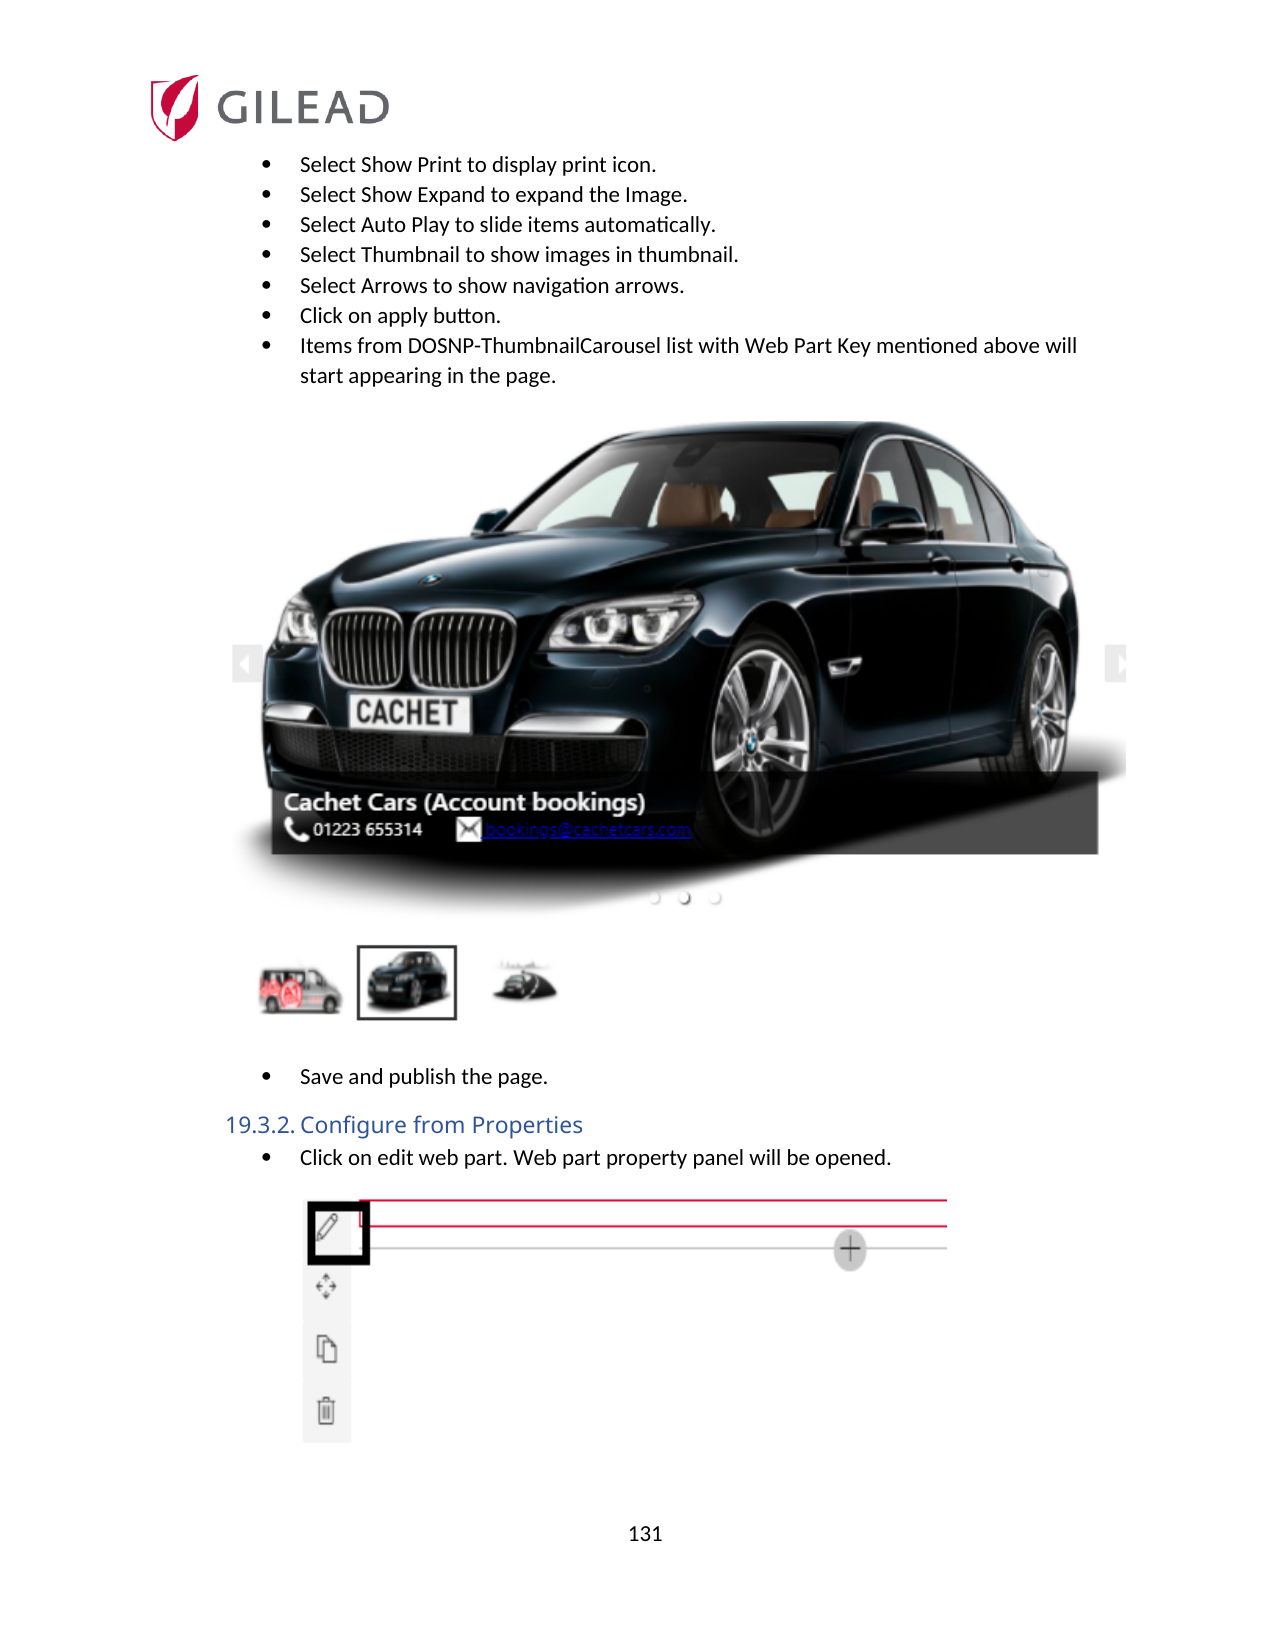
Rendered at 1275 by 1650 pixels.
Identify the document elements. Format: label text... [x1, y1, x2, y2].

list Select Show Expand to expand the Image. [262, 180, 1125, 208]
subtitle Configure from Properties [225, 1109, 1125, 1140]
list Items from DOSNP-ThumbnailCarousel list with Web Part Key mentioned above will start appearing in the page. [262, 331, 1125, 389]
list Save and publish the page. [262, 1062, 1125, 1090]
list Select Show Print to display print icon. [262, 150, 1125, 178]
list Select Arrows to show navigation arrows. [262, 271, 1125, 299]
list Select Thumbnail to show images in thumbnail. [262, 241, 1125, 269]
list Click on apply button. [262, 301, 1125, 329]
list Select Auto Play to slide items automatically. [262, 210, 1125, 238]
picture [150, 75, 389, 142]
picture [300, 1172, 947, 1475]
list Click on edit web part. Web part property panel will be opened. [262, 1143, 1125, 1171]
picture [232, 421, 1127, 1030]
